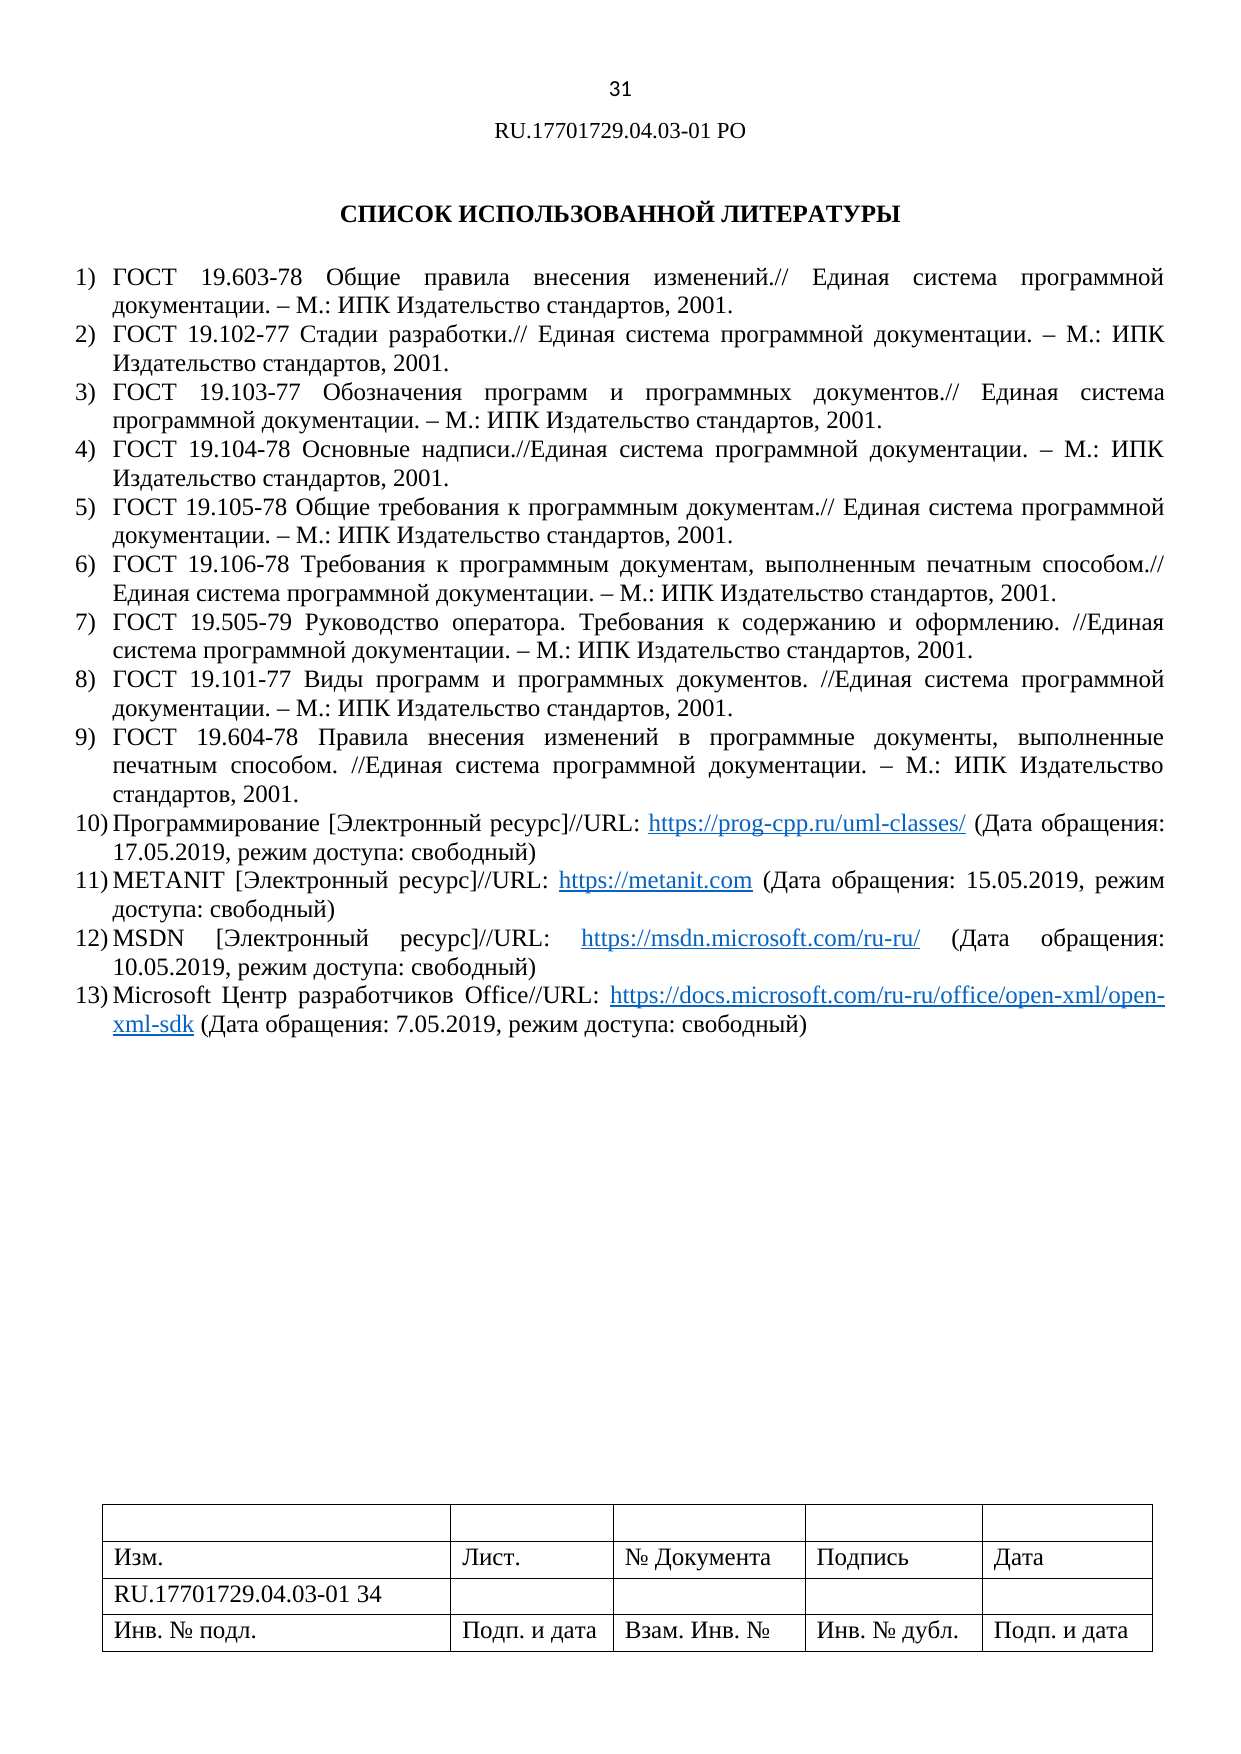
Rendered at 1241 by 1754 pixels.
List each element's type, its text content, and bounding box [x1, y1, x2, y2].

list Microsoft Центр разработчиков Office//URL: https://docs.microsoft.com/ru-ru/office/open-xml/open-xml-sdk (Дата обращения: 7.05.2019, режим доступа: свободный) [75, 980, 1165, 1038]
list ГОСТ 19.102-77 Стадии разработки.// Единая система программной документации. – М.: ИПК Издательство стандартов, 2001. [75, 319, 1165, 377]
list ГОСТ 19.105-78 Общие требования к программным документам.// Единая система программной документации. – М.: ИПК Издательство стандартов, 2001. [75, 492, 1165, 549]
list Программирование [Электронный ресурс]//URL: https://prog-cpp.ru/uml-classes/ (Дата обращения: 17.05.2019, режим доступа: свободный) [75, 808, 1165, 865]
text список использованной литературы [75, 199, 1165, 228]
list MSDN [Электронный ресурс]//URL: https://msdn.microsoft.com/ru-ru/ (Дата обращения: 10.05.2019, режим доступа: свободный) [75, 923, 1165, 980]
list ГОСТ 19.101-77 Виды программ и программных документов. //Единая система программной документации. – М.: ИПК Издательство стандартов, 2001. [75, 664, 1165, 722]
list ГОСТ 19.106-78 Требования к программным документам, выполненным печатным способом.// Единая система программной документации. – М.: ИПК Издательство стандартов, 2001. [75, 549, 1165, 607]
list ГОСТ 19.604-78 Правила внесения изменений в программные документы, выполненные печатным способом. //Единая система программной документации. – М.: ИПК Издательство стандартов, 2001. [75, 722, 1165, 808]
list ГОСТ 19.603-78 Общие правила внесения изменений.// Единая система программной документации. – М.: ИПК Издательство стандартов, 2001. [75, 262, 1165, 319]
list ГОСТ 19.505-79 Руководство оператора. Требования к содержанию и оформлению. //Единая система программной документации. – М.: ИПК Издательство стандартов, 2001. [75, 607, 1165, 664]
list ГОСТ 19.103-77 Обозначения программ и программных документов.// Единая система программной документации. – М.: ИПК Издательство стандартов, 2001. [75, 377, 1165, 434]
list METANIT [Электронный ресурс]//URL: https://metanit.com (Дата обращения: 15.05.2019, режим доступа: свободный) [75, 865, 1165, 923]
list ГОСТ 19.104-78 Основные надписи.//Единая система программной документации. – М.: ИПК Издательство стандартов, 2001. [75, 434, 1165, 492]
